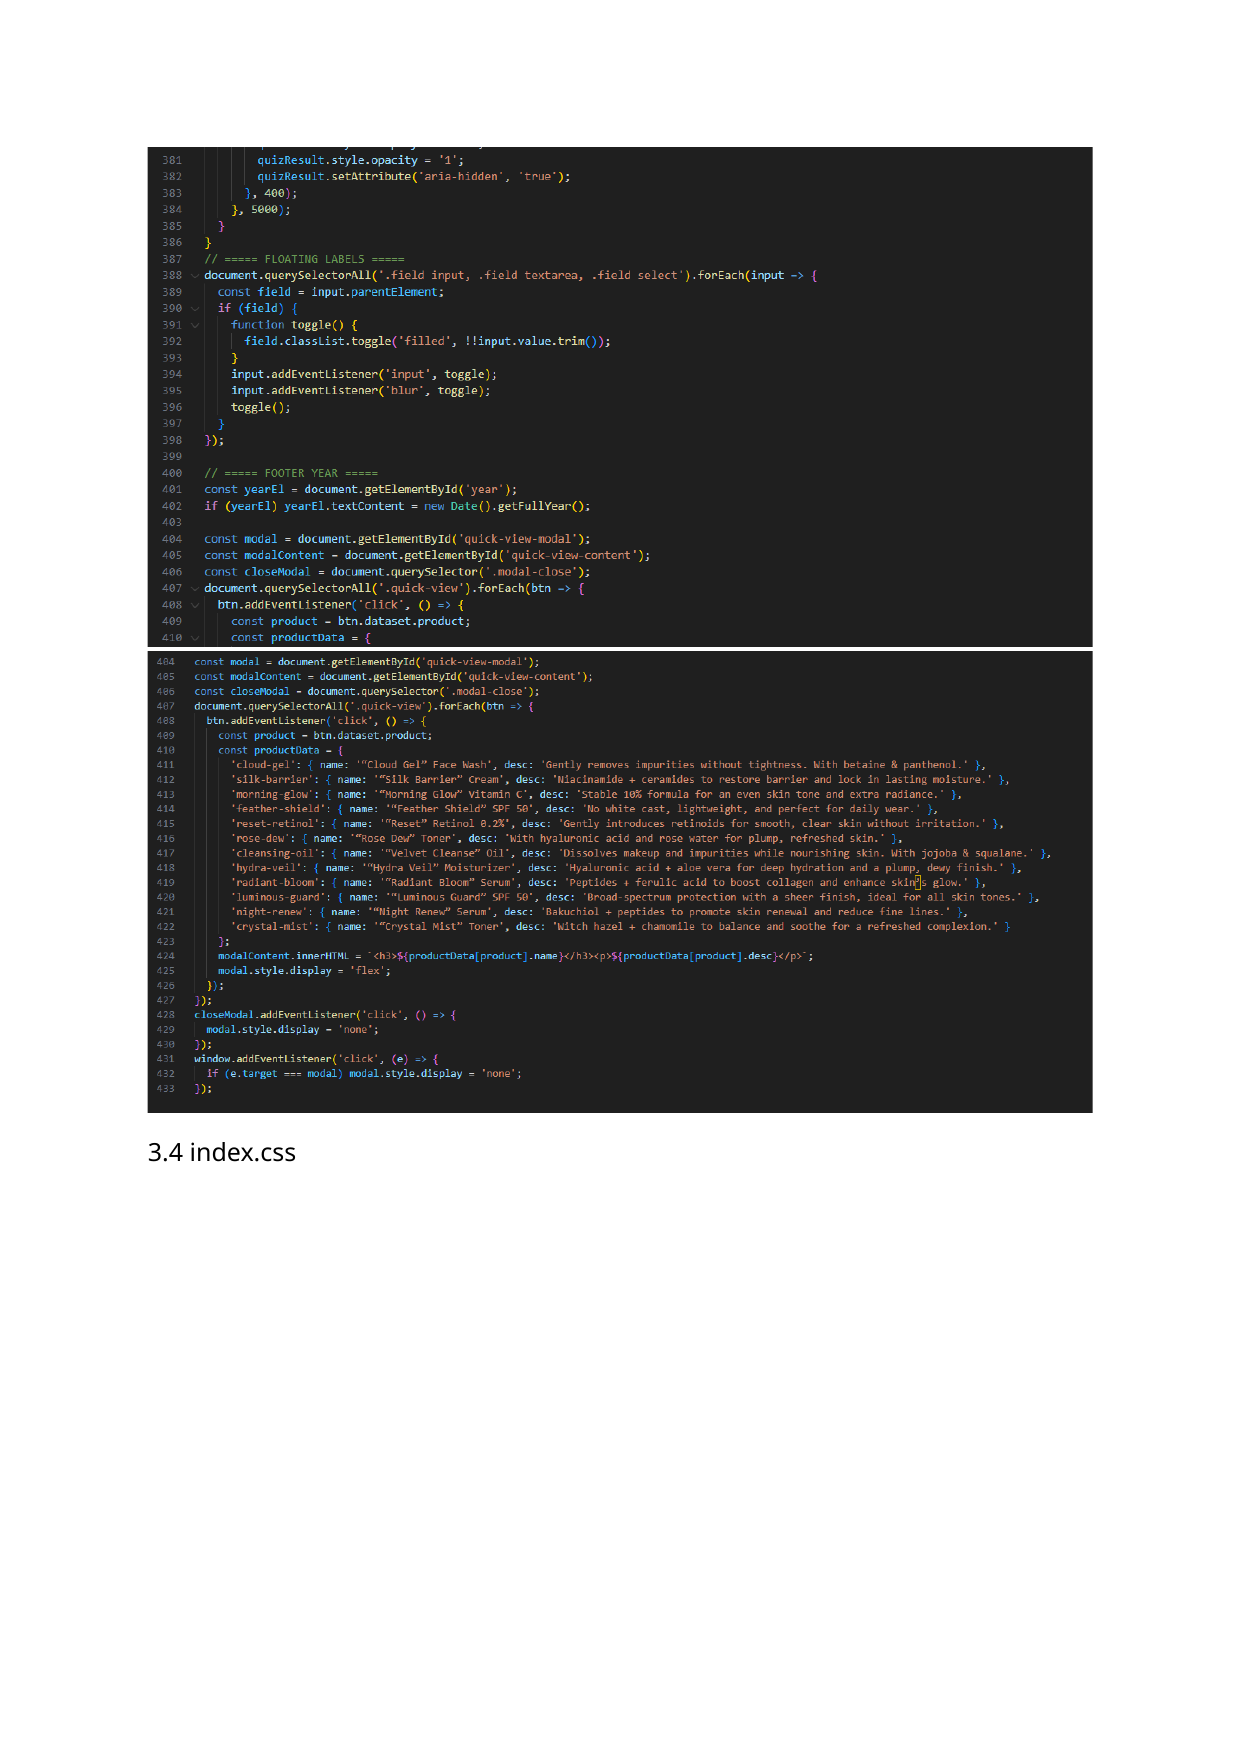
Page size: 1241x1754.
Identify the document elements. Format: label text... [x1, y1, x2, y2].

picture [147, 147, 1093, 647]
text 3.4 index.css [148, 1134, 1093, 1169]
picture [147, 651, 1093, 1113]
